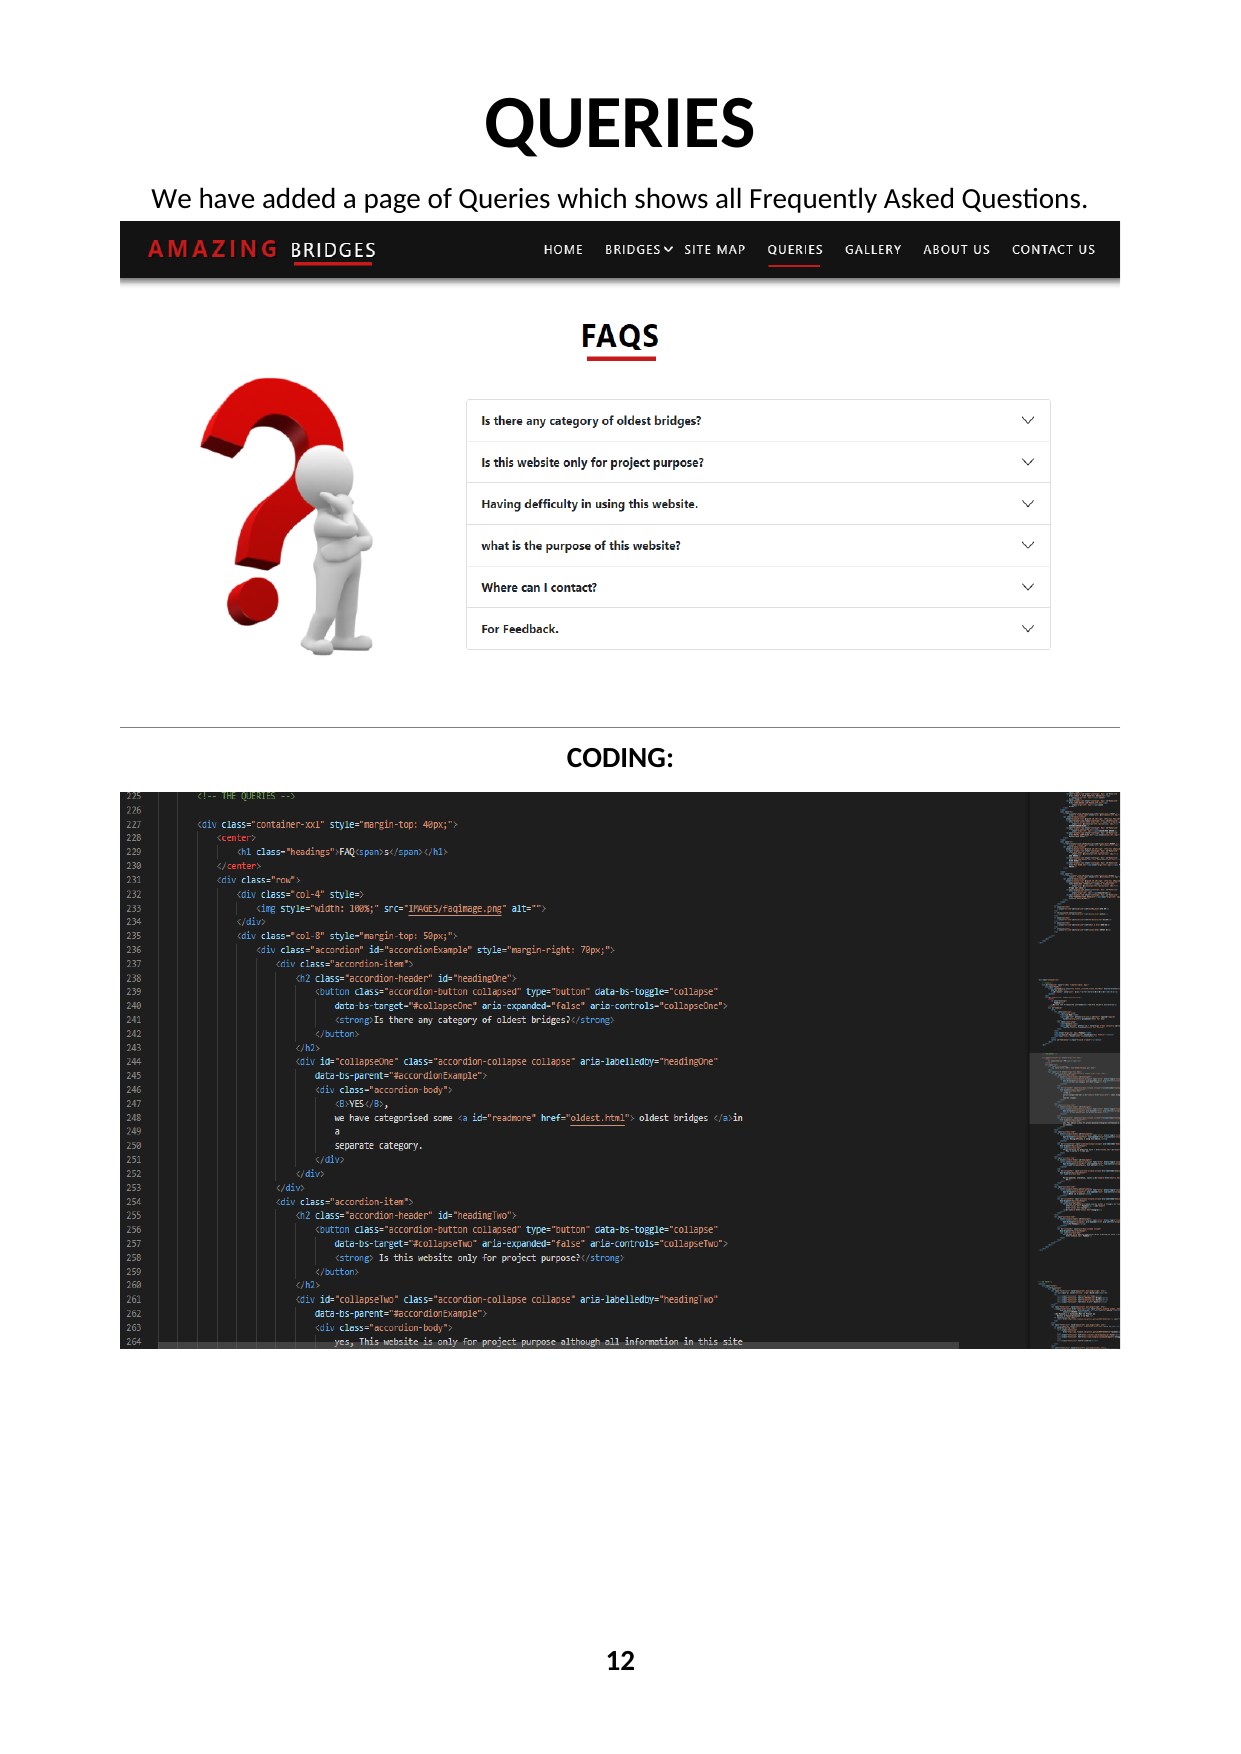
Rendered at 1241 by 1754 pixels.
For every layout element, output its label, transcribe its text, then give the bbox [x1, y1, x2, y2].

text QUERIES [120, 75, 1120, 167]
text We have added a page of Queries which shows all Frequently Asked Questions. [120, 180, 1120, 216]
text CODING: [120, 728, 1120, 774]
picture [120, 221, 1121, 728]
picture [120, 792, 1121, 1349]
